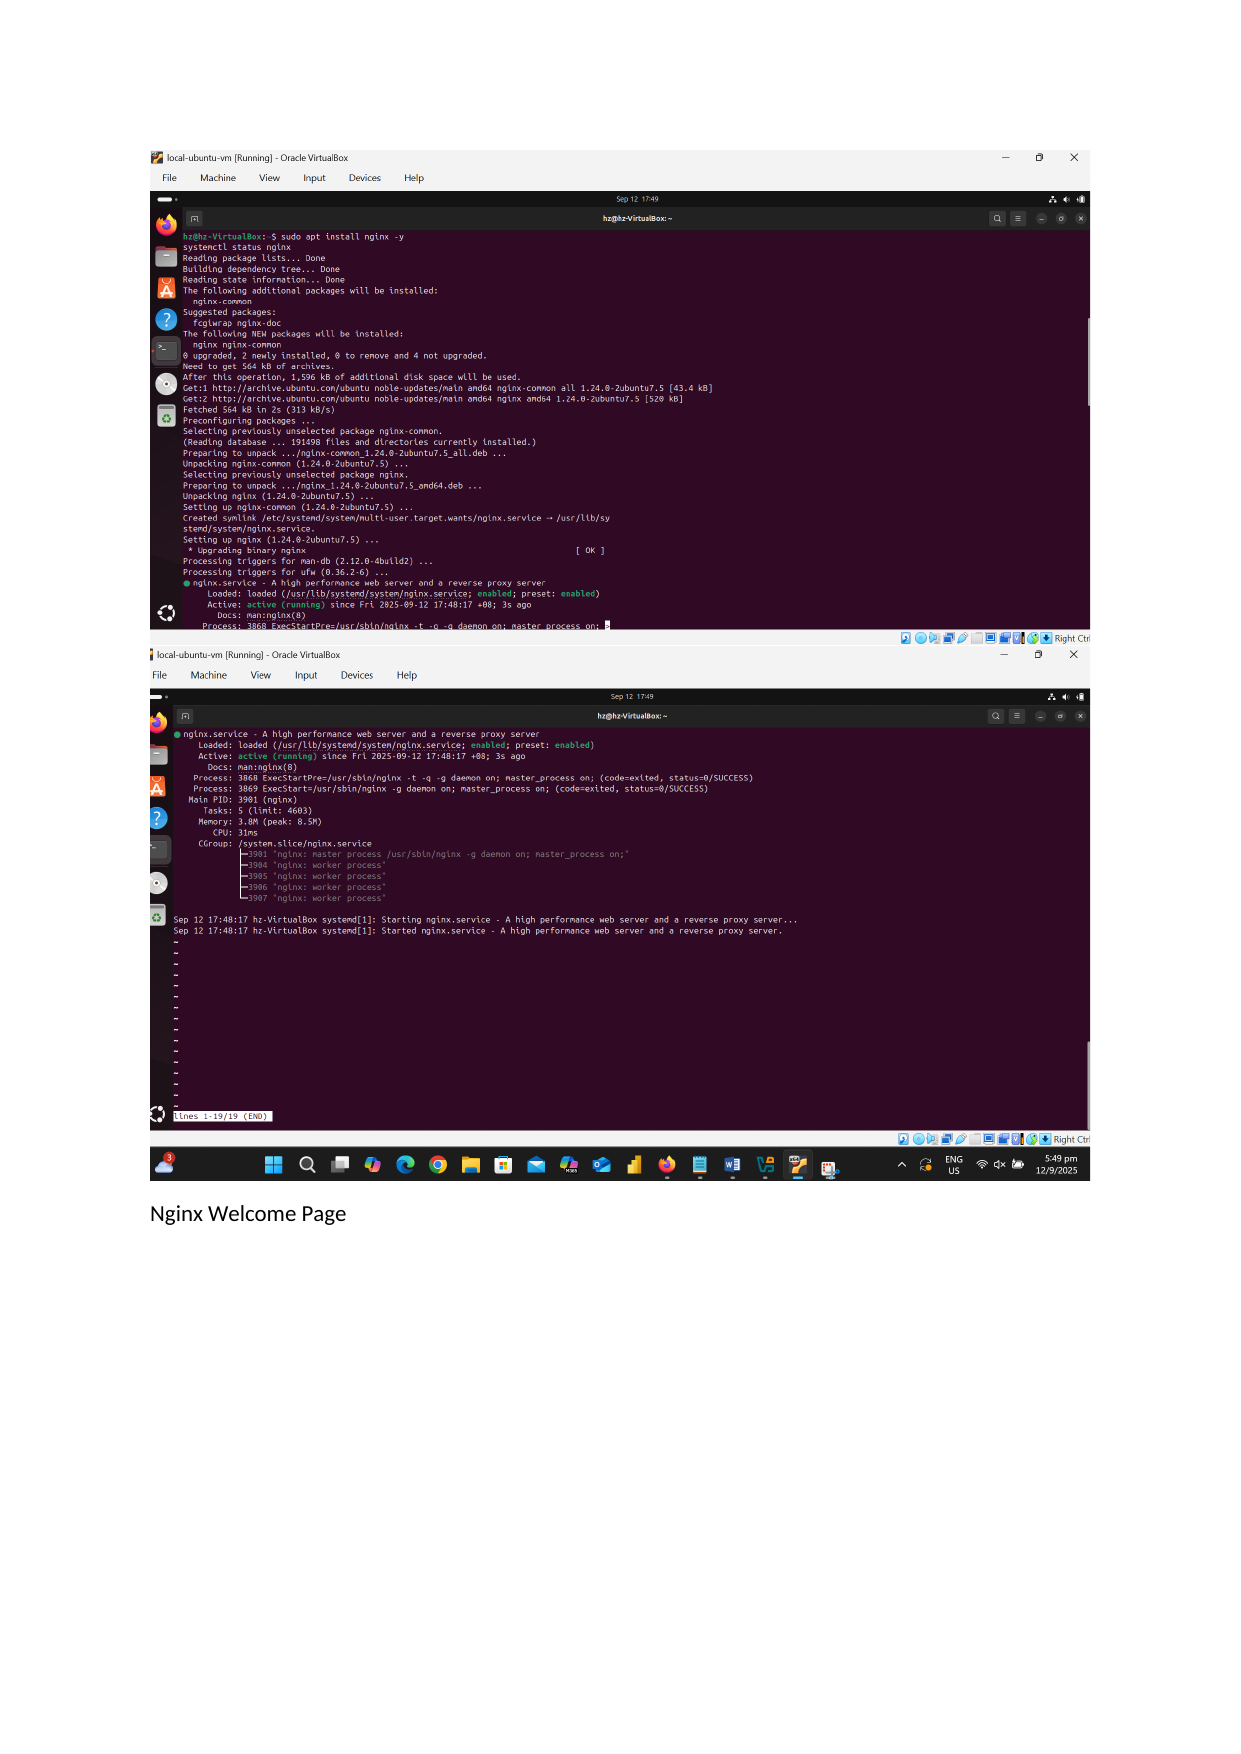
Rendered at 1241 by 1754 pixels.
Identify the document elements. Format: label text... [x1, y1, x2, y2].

picture [150, 646, 1091, 1181]
picture [150, 150, 1091, 645]
text Nginx Welcome Page [150, 1199, 1090, 1227]
